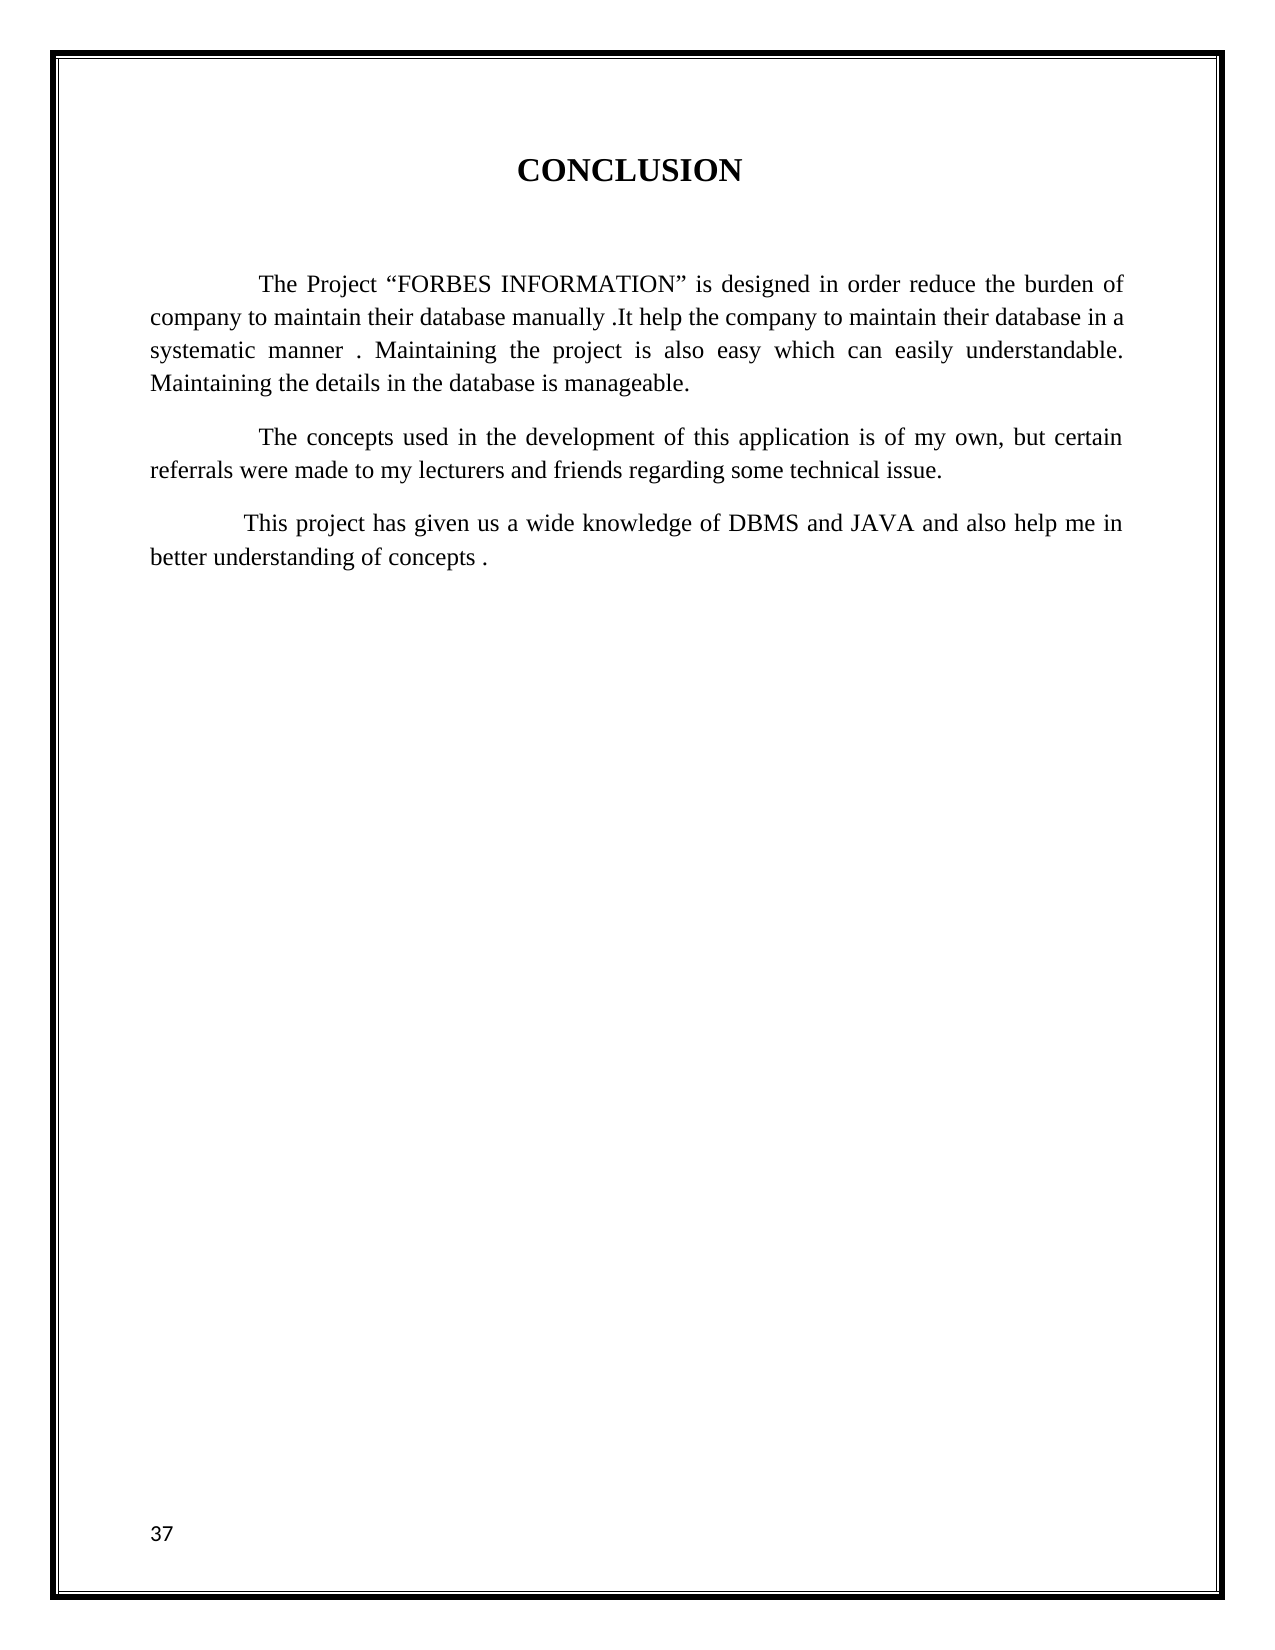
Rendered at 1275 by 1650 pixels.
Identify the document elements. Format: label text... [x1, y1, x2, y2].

text The concepts used in the development of this application is of my own, but certain referrals were made to my lecturers and friends regarding some technical issue. [150, 422, 1125, 483]
text CONCLUSION [150, 150, 1125, 188]
text The Project “FORBES INFORMATION” is designed in order reduce the burden of company to maintain their database manually .It help the company to maintain their database in a systematic manner . Maintaining the project is also easy which can easily understandable. Maintaining the details in the database is manageable. [150, 269, 1125, 397]
text This project has given us a wide knowledge of DBMS and JAVA and also help me in better understanding of concepts . [150, 508, 1125, 570]
